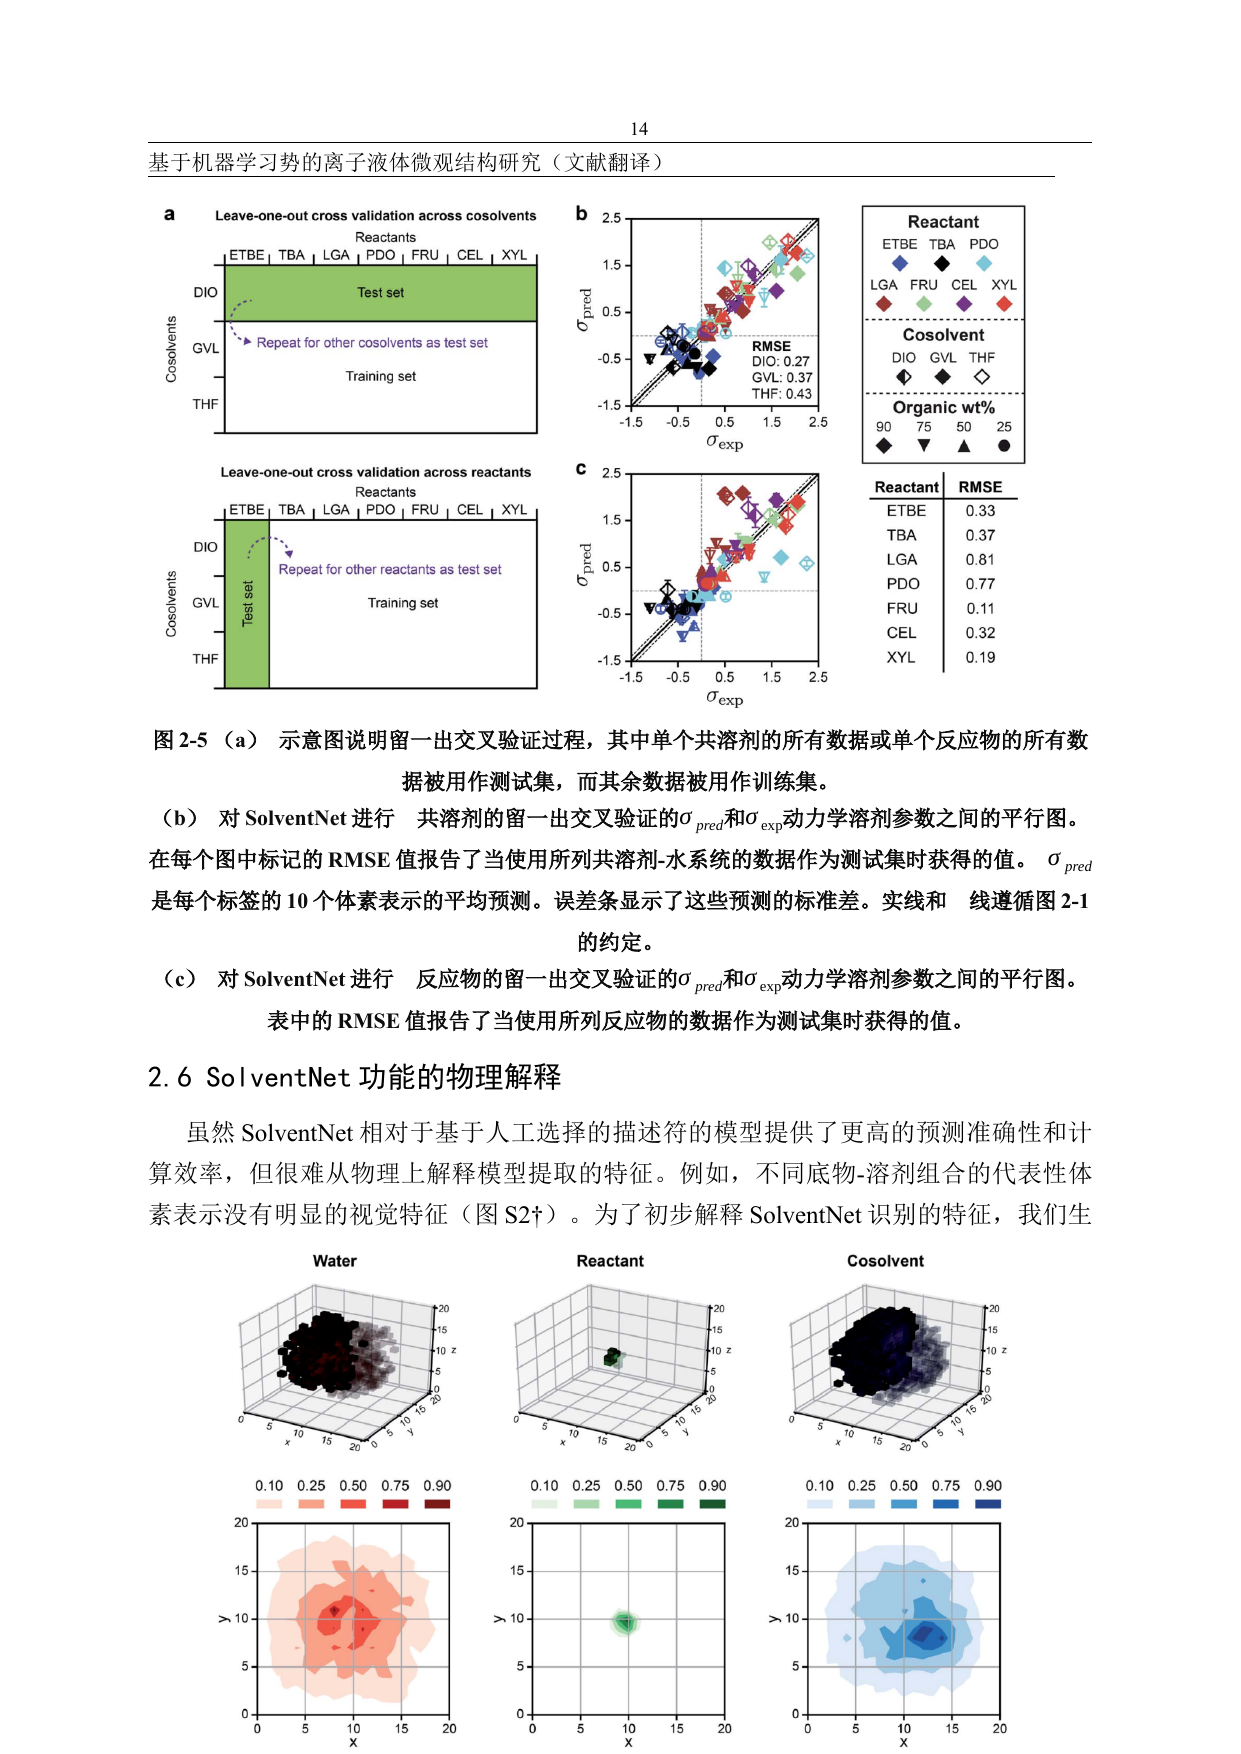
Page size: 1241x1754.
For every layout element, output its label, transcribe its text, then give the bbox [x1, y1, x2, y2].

text 图2-5 （a） 示意图说明留一出交叉验证过程，其中单个共溶剂的所有数据或单个反应物的所有数据被用作测试集，而其余数据被用作训练集。 [148, 723, 1092, 796]
text （c） 对SolventNet进行跨反应物的留一出交叉验证的和动力学溶剂参数之间的平行图。表中的RMSE值报告了当使用所列反应物的数据作为测试集时获得的值。 [148, 963, 1092, 1036]
picture [147, 195, 1036, 712]
picture [183, 1236, 1057, 1754]
text （b） 对SolventNet进行跨共溶剂的留一出交叉验证的和动力学溶剂参数之间的平行图。在每个图中标记的RMSE值报告了当使用所列共溶剂-水系统的数据作为测试集时获得的值。 是每个标签的10个体素表示的平均预测。误差条显示了这些预测的标准差。实线和虚线遵循图2-1的约定。 [148, 802, 1092, 957]
list 2.6 SolventNet功能的物理解释 [148, 1043, 1092, 1108]
